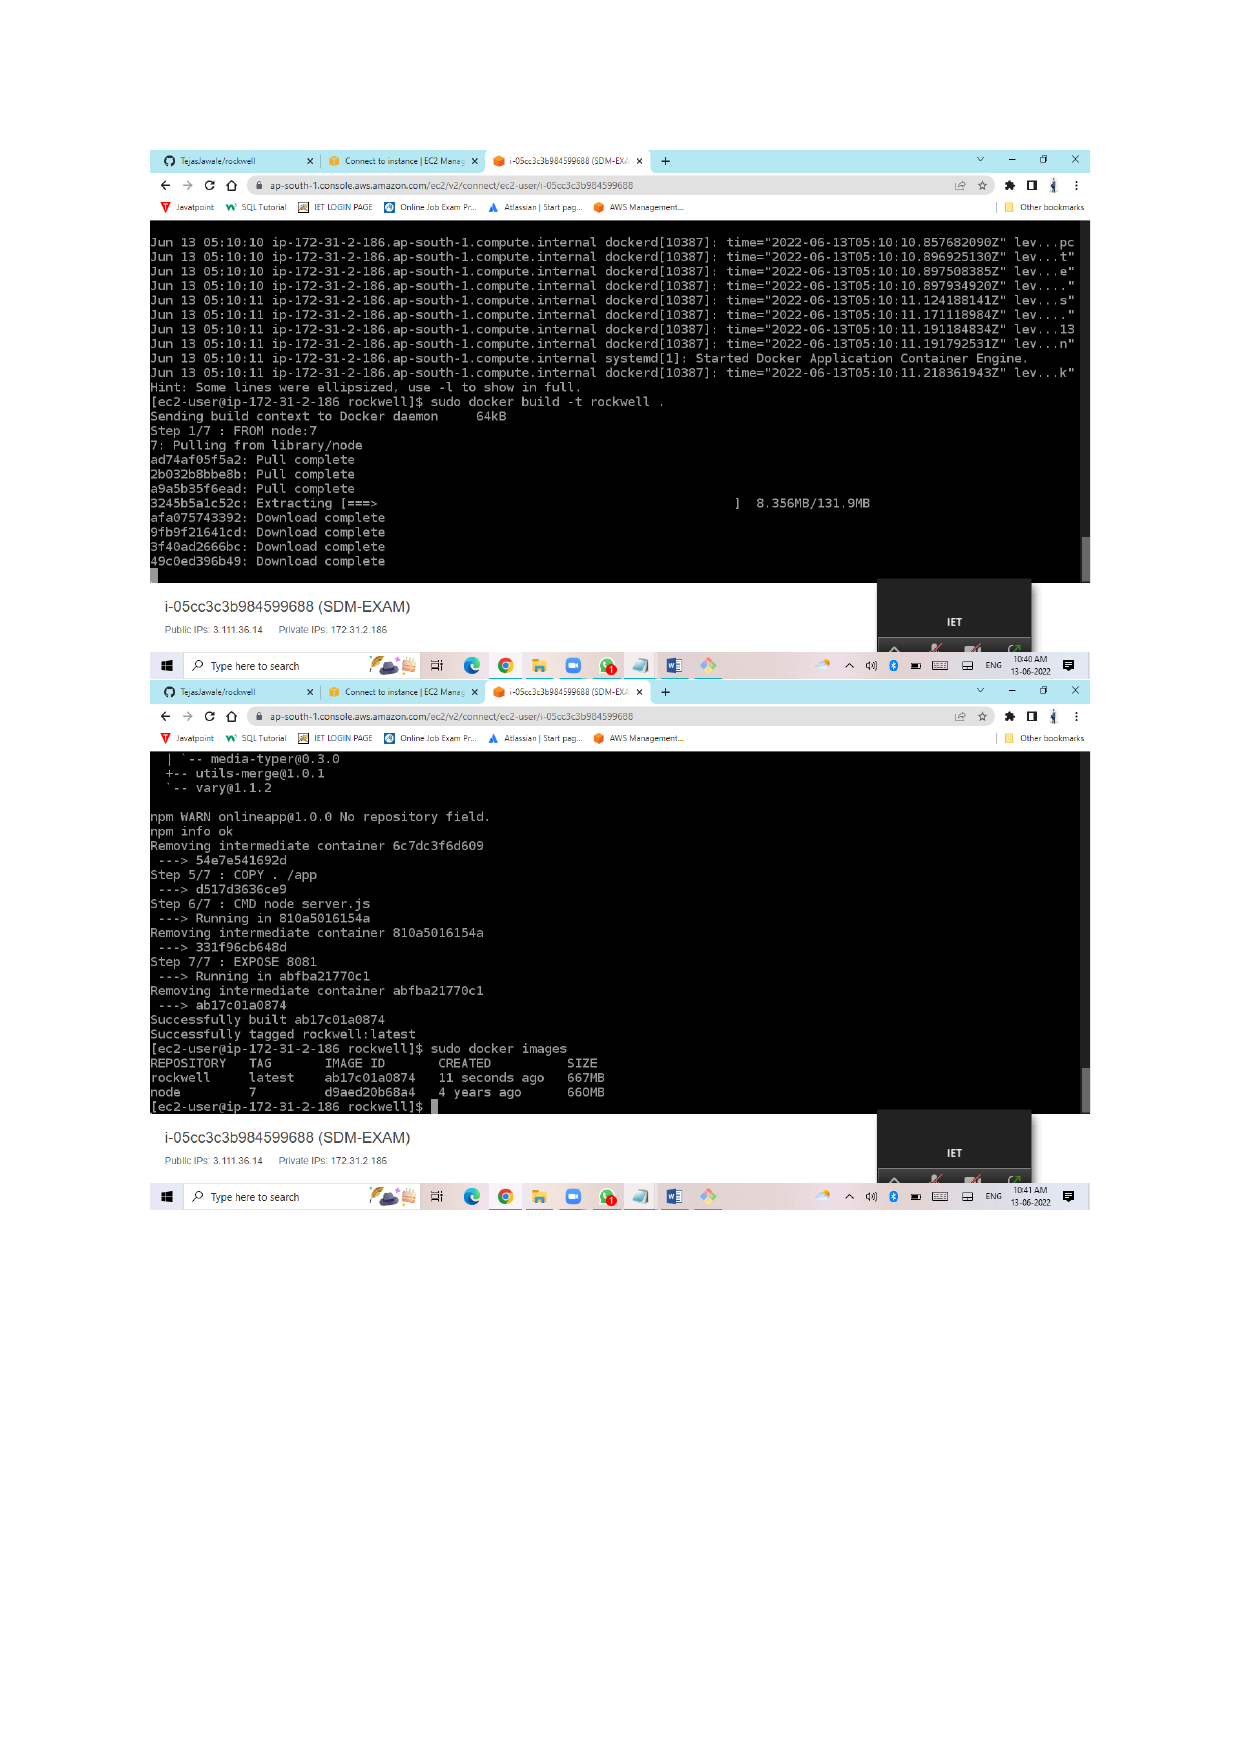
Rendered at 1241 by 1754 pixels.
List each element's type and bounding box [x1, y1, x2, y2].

picture [150, 680, 1091, 1210]
picture [150, 150, 1091, 679]
